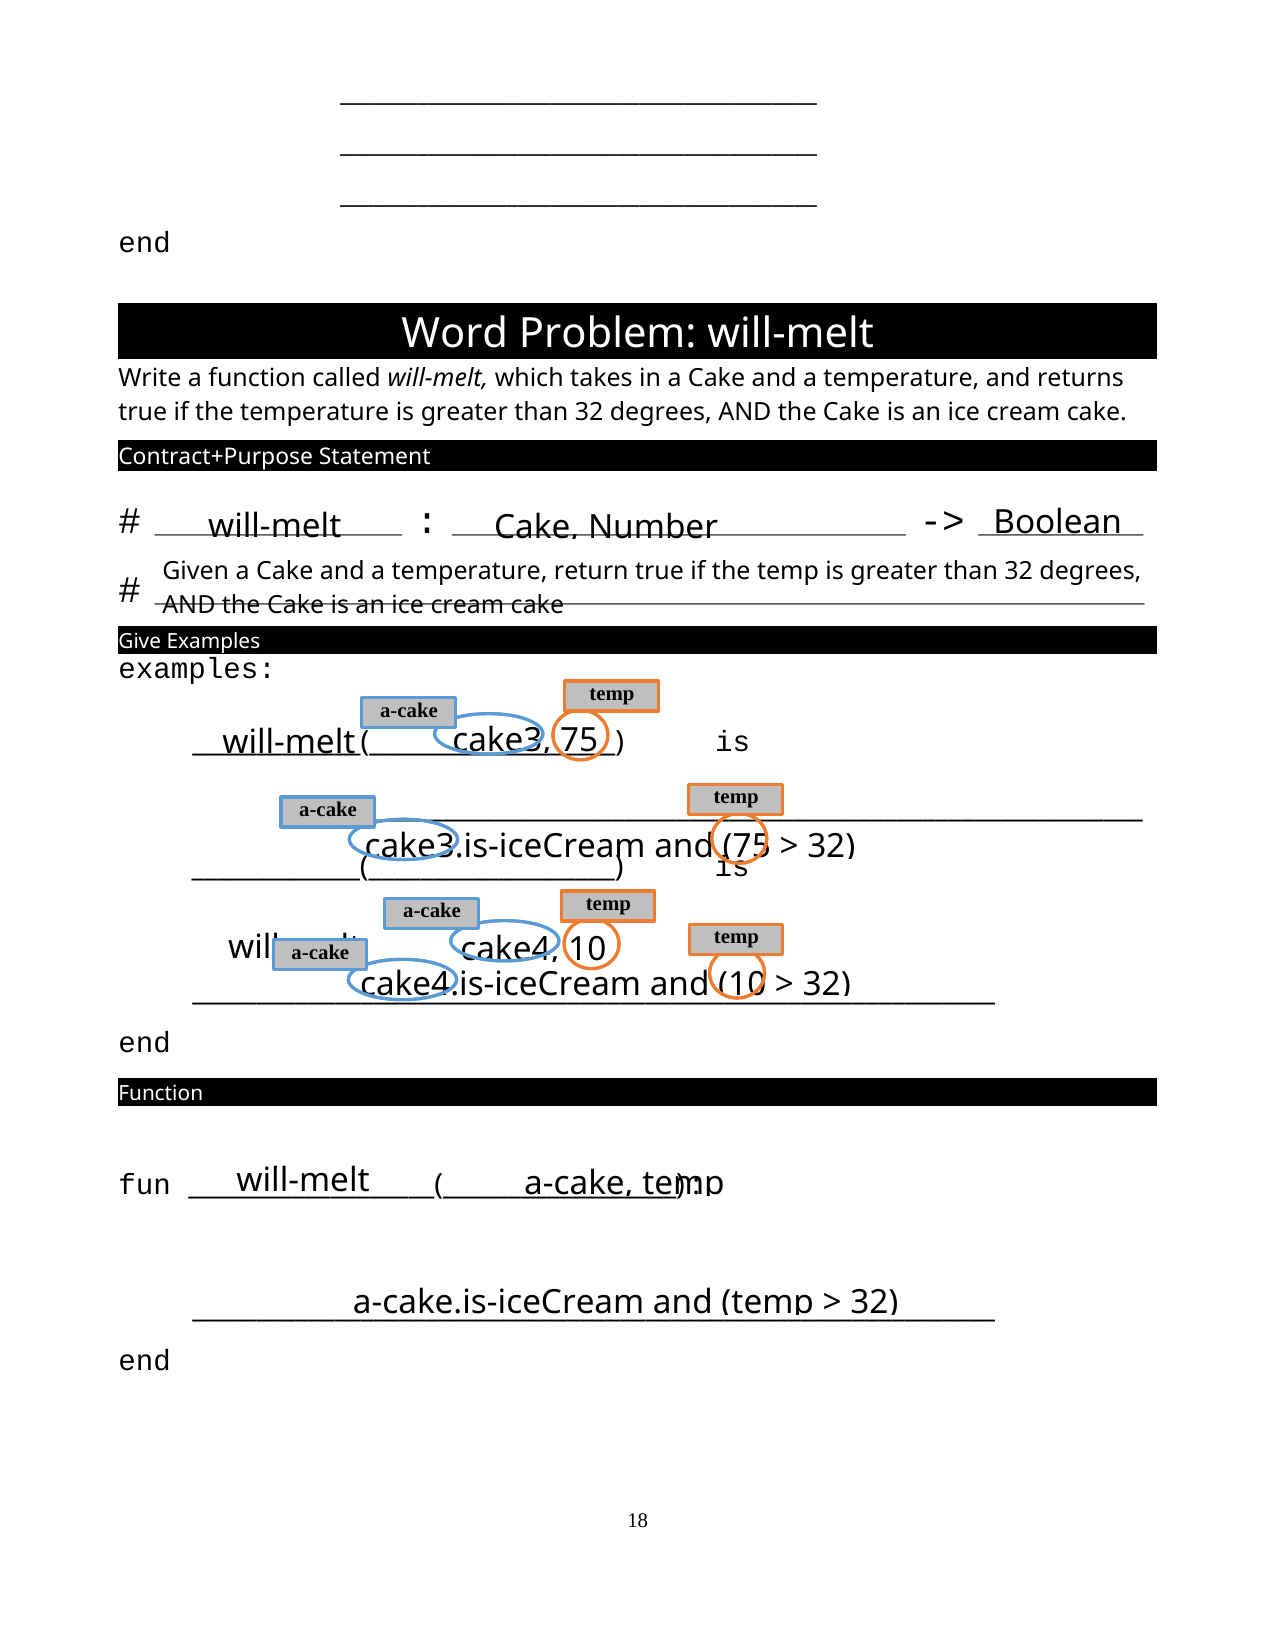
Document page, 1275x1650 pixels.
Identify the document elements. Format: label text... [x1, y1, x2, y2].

subtitle Word Problem: will-melt [118, 303, 1157, 359]
text _____________(___________________) is [118, 845, 1275, 885]
subtitle Give Examples [118, 626, 1157, 654]
text Write a function called will-melt, which takes in a Cake and a temperature, and returns true if the temperature is greater than 32 degrees, AND the Cake is an ice cream cake. [118, 359, 1157, 427]
text _____________(___________________) is [118, 720, 568, 760]
text examples: [118, 654, 1157, 687]
text ______________________________________________________________ [192, 1243, 1157, 1326]
text ______________________________________________________________ [757, 786, 1157, 826]
text ______________________________________________________________ [118, 786, 722, 826]
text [118, 177, 1157, 211]
text fun ___________________(__________________) : [118, 1163, 1157, 1203]
text # __________________ : _________________________________ -> ____________ [118, 502, 1157, 545]
text ______________________________________________________________ [192, 925, 1157, 1008]
subtitle Function [118, 1078, 1157, 1106]
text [118, 75, 1157, 109]
text _____________(___________________) is [593, 720, 1275, 760]
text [118, 126, 1157, 160]
text end [118, 228, 1157, 261]
text # ________________________________________________________________________ [118, 571, 1157, 613]
text end [118, 1028, 1157, 1061]
subtitle Contract+Purpose Statement [118, 440, 1157, 471]
text end [118, 1346, 1157, 1379]
